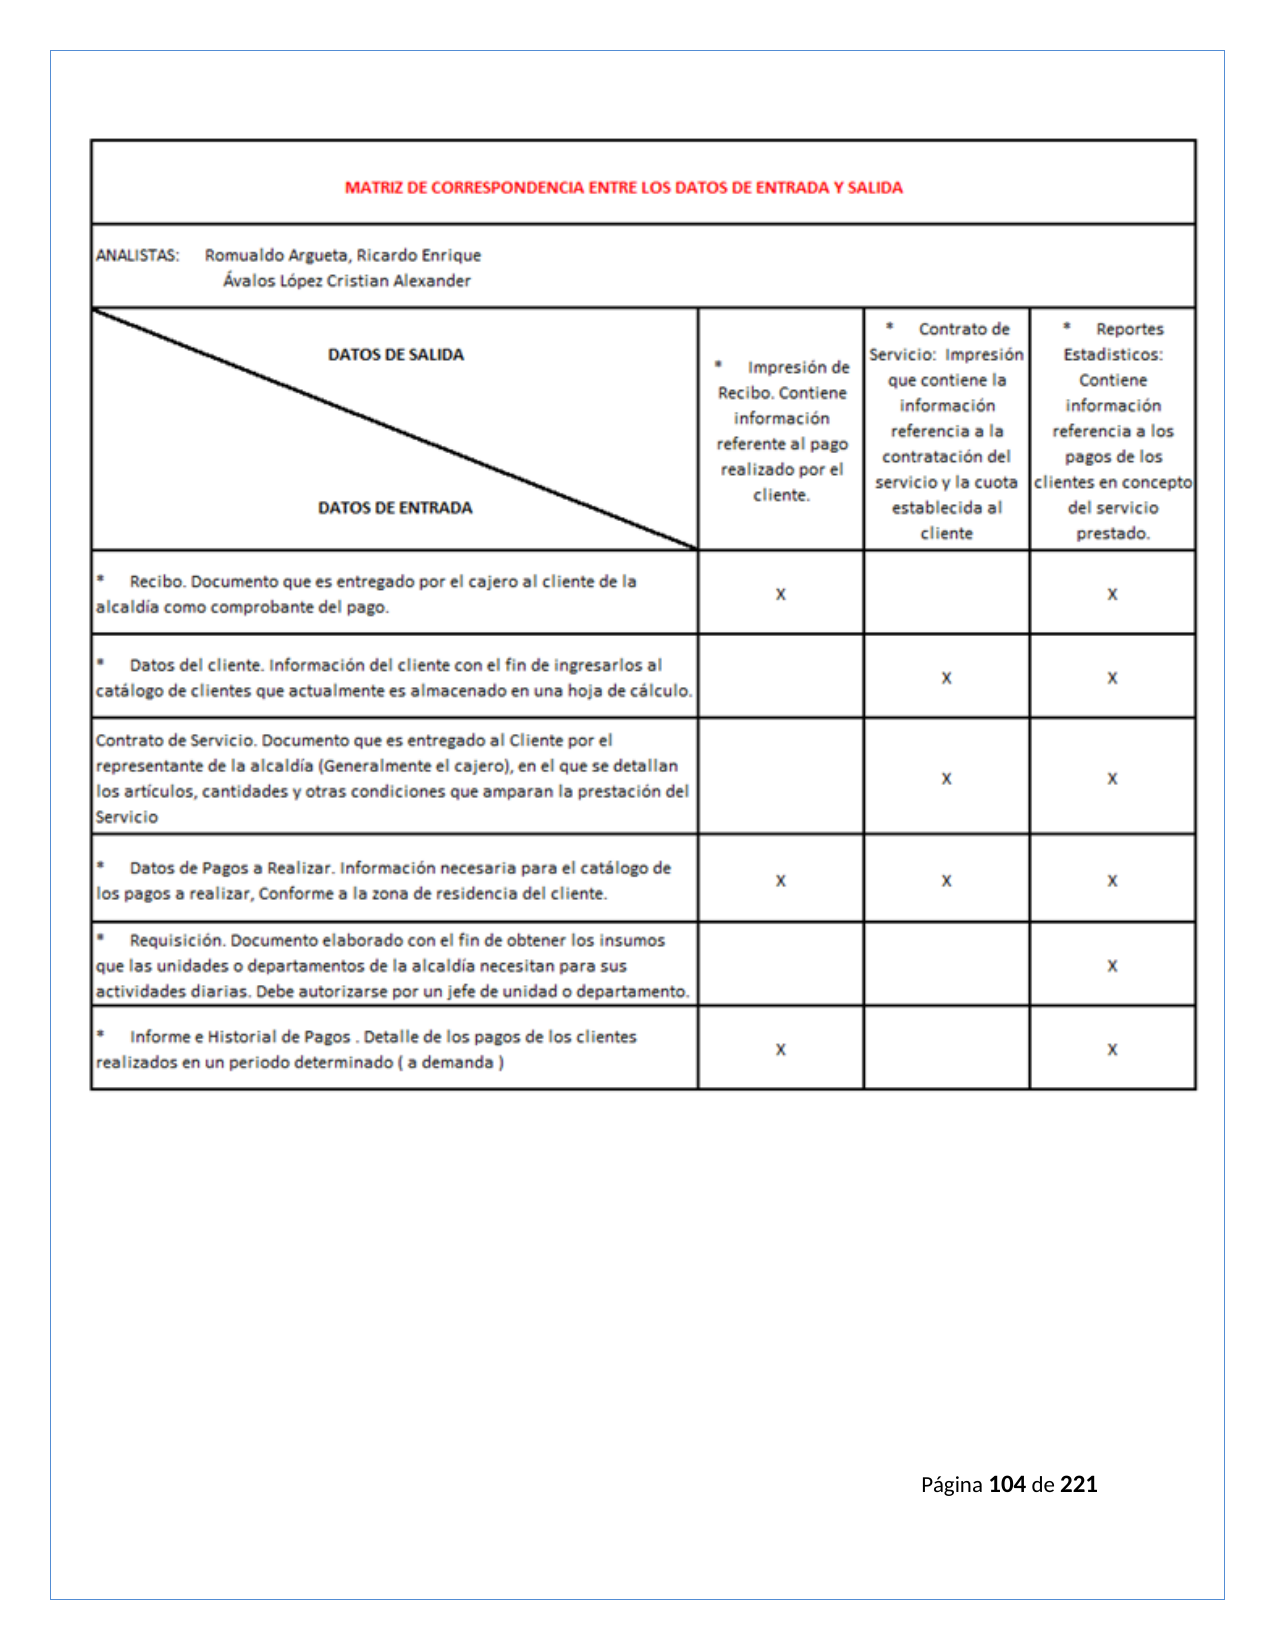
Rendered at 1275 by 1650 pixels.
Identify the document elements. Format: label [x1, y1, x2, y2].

picture [88, 126, 1205, 1154]
